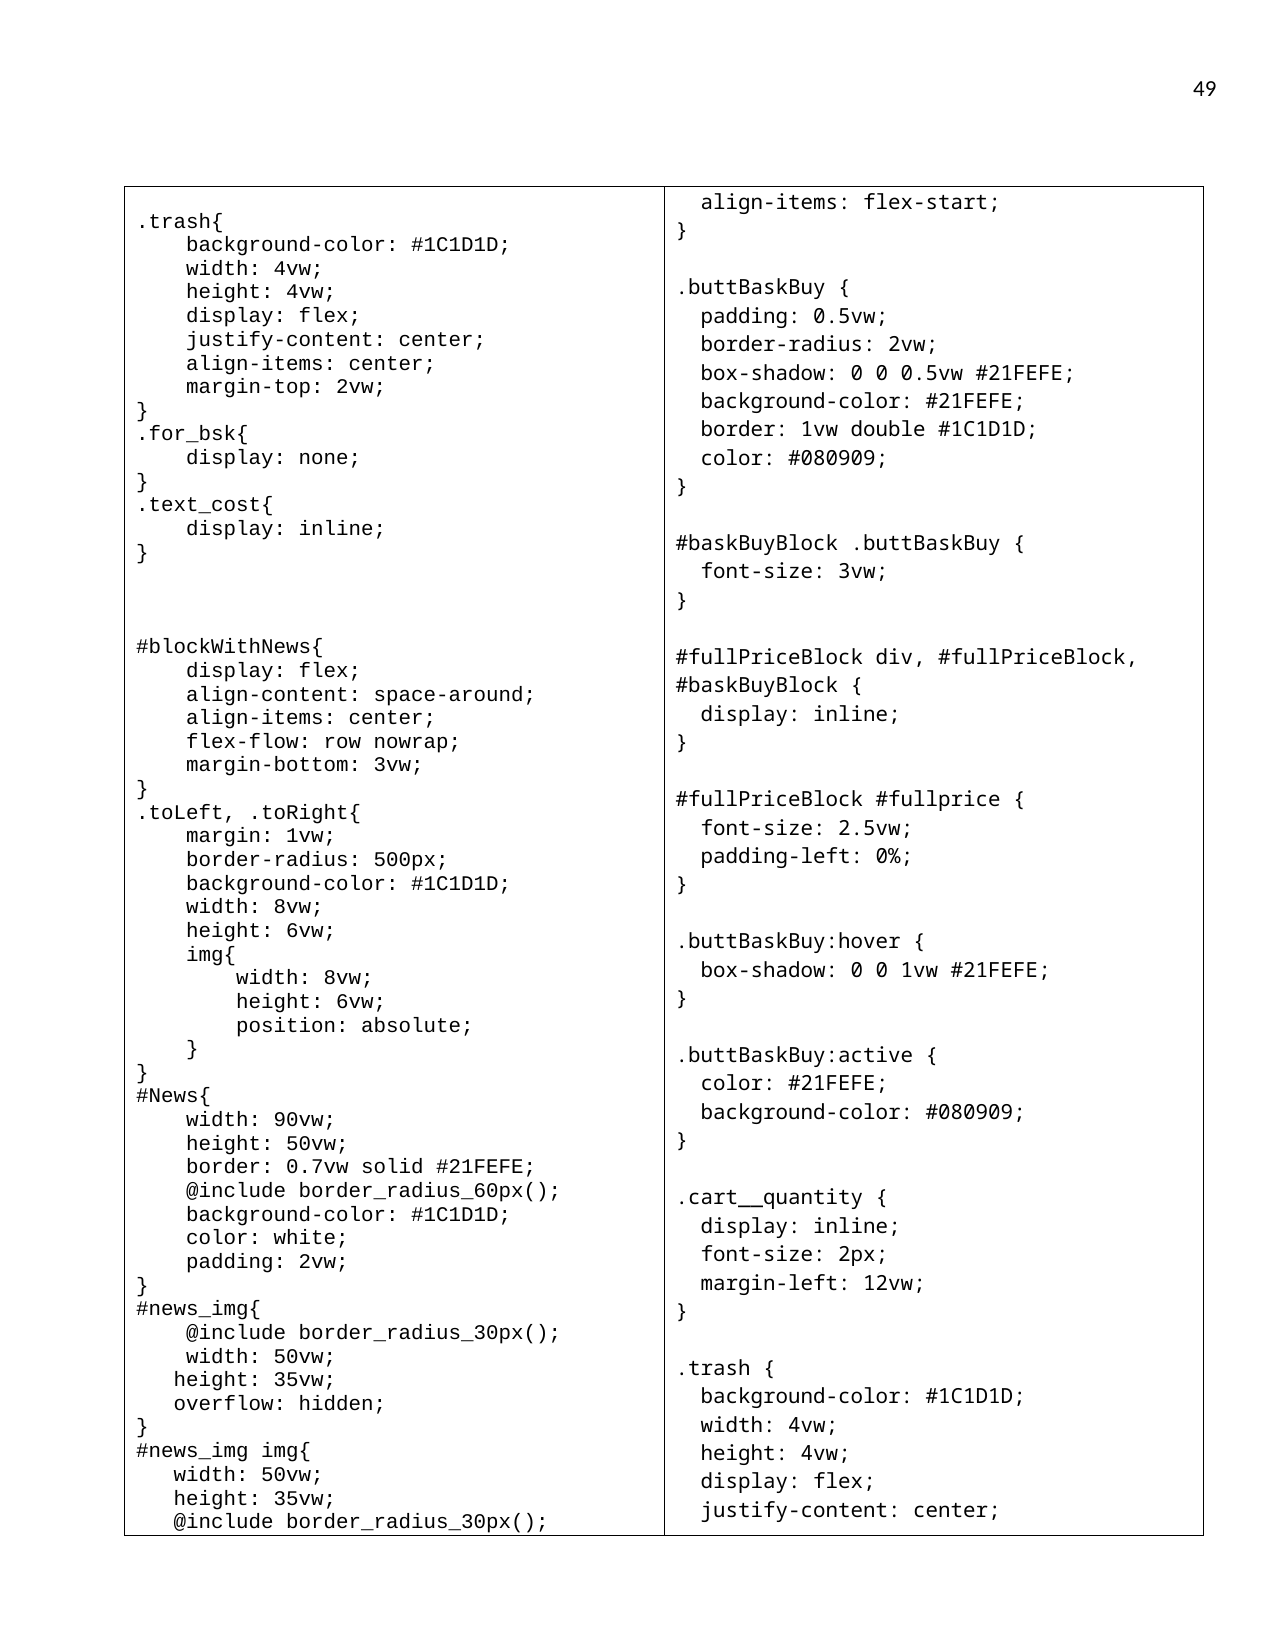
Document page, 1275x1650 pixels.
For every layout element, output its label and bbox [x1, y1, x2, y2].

table_header [125, 187, 664, 1535]
table_header [665, 187, 1203, 1535]
